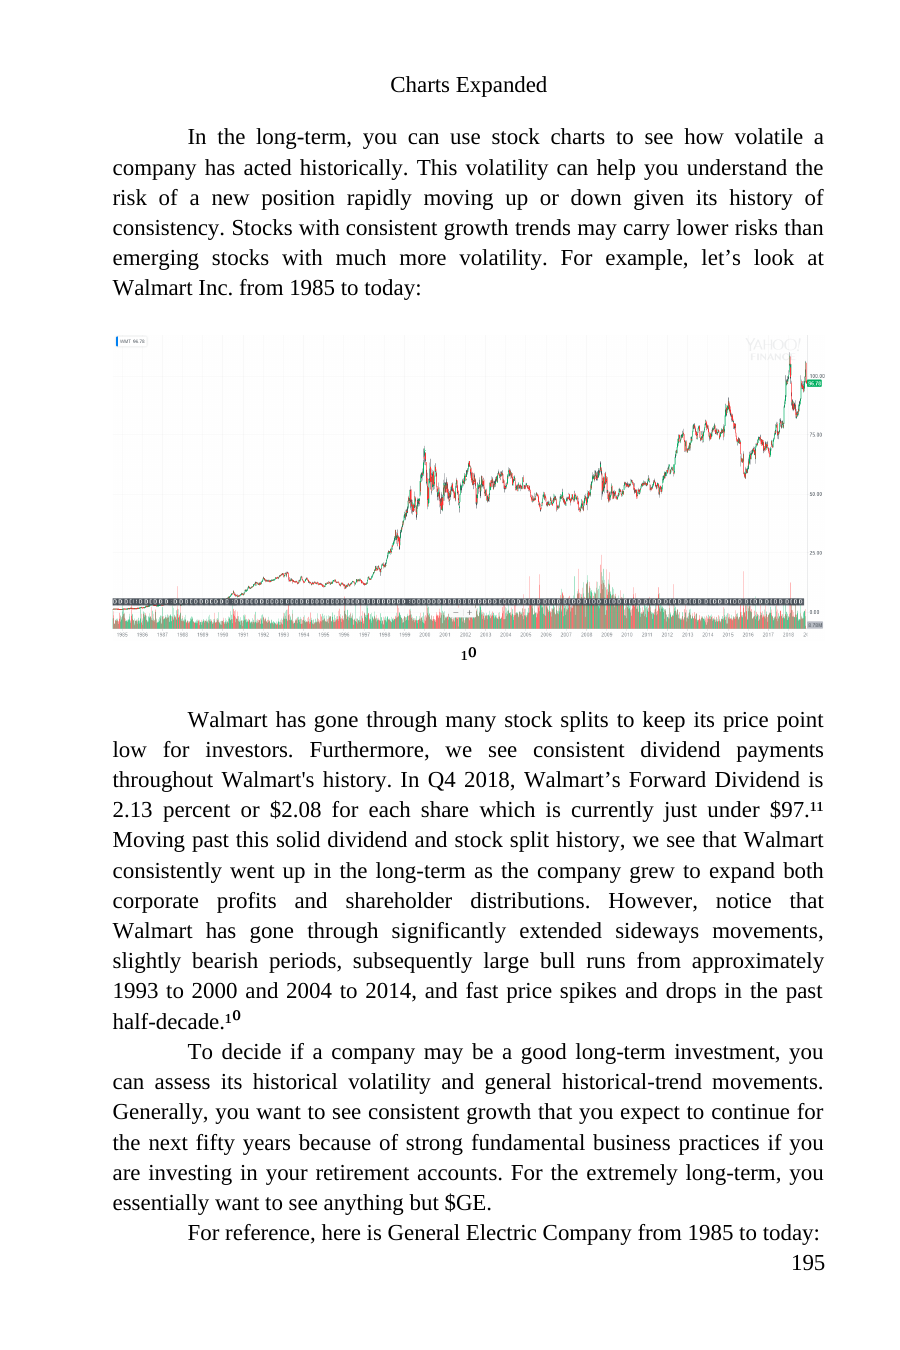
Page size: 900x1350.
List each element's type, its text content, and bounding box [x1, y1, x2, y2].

text To decide if a company may be a good long-term investment, you can assess its historical volatility and general historical-trend movements. Generally, you want to see consistent growth that you expect to continue for the next fifty years because of strong fundamental business practices if you are investing in your retirement accounts. For the extremely long-term, you essentially want to see anything but $GE. [112, 1038, 825, 1215]
picture [112, 335, 826, 641]
text In the long-term, you can use stock charts to see how volatile a company has acted historically. This volatility can help you understand the risk of a new position rapidly moving up or down given its history of consistency. Stocks with consistent growth trends may carry lower risks than emerging stocks with much more volatility. For example, let’s look at Walmart Inc. from 1985 to today: [112, 123, 825, 301]
text Walmart has gone through many stock splits to keep its price point low for investors. Furthermore, we see consistent dividend payments throughout Walmart's history. In Q4 2018, Walmart’s Forward Dividend is 2.13 percent or $2.08 for each share which is currently just under $97.¹¹ Moving past this solid dividend and stock split history, we see that Walmart consistently went up in the long-term as the company grew to expand both corporate profits and shareholder distributions. However, notice that Walmart has gone through significantly extended sideways movements, slightly bearish periods, subsequently large bull runs from approximately 1993 to 2000 and 2004 to 2014, and fast price spikes and drops in the past half-decade.¹⁰ [112, 706, 825, 1034]
text For reference, here is General Electric Company from 1985 to today: [112, 1219, 825, 1246]
text ¹⁰ [112, 645, 825, 672]
